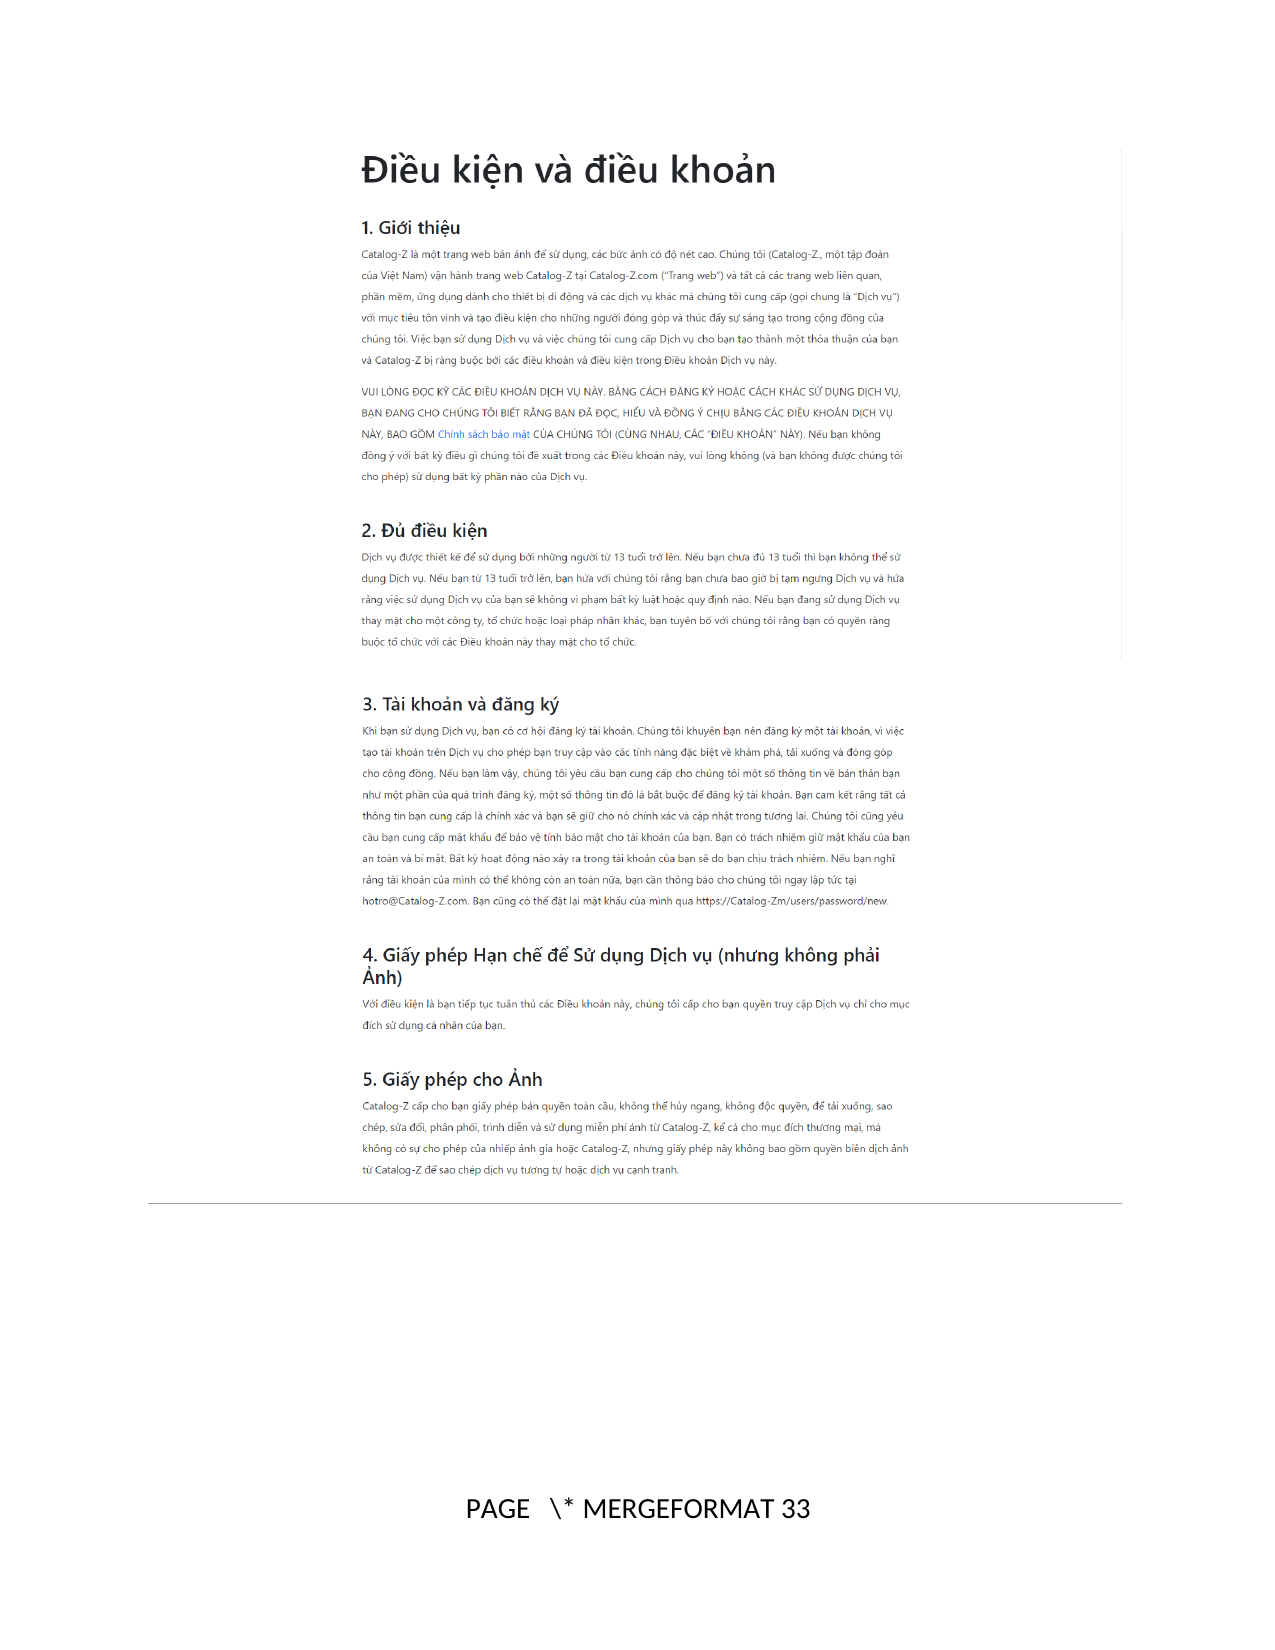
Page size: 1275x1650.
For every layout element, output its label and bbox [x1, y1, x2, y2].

picture [147, 679, 1123, 1204]
picture [147, 147, 1123, 661]
